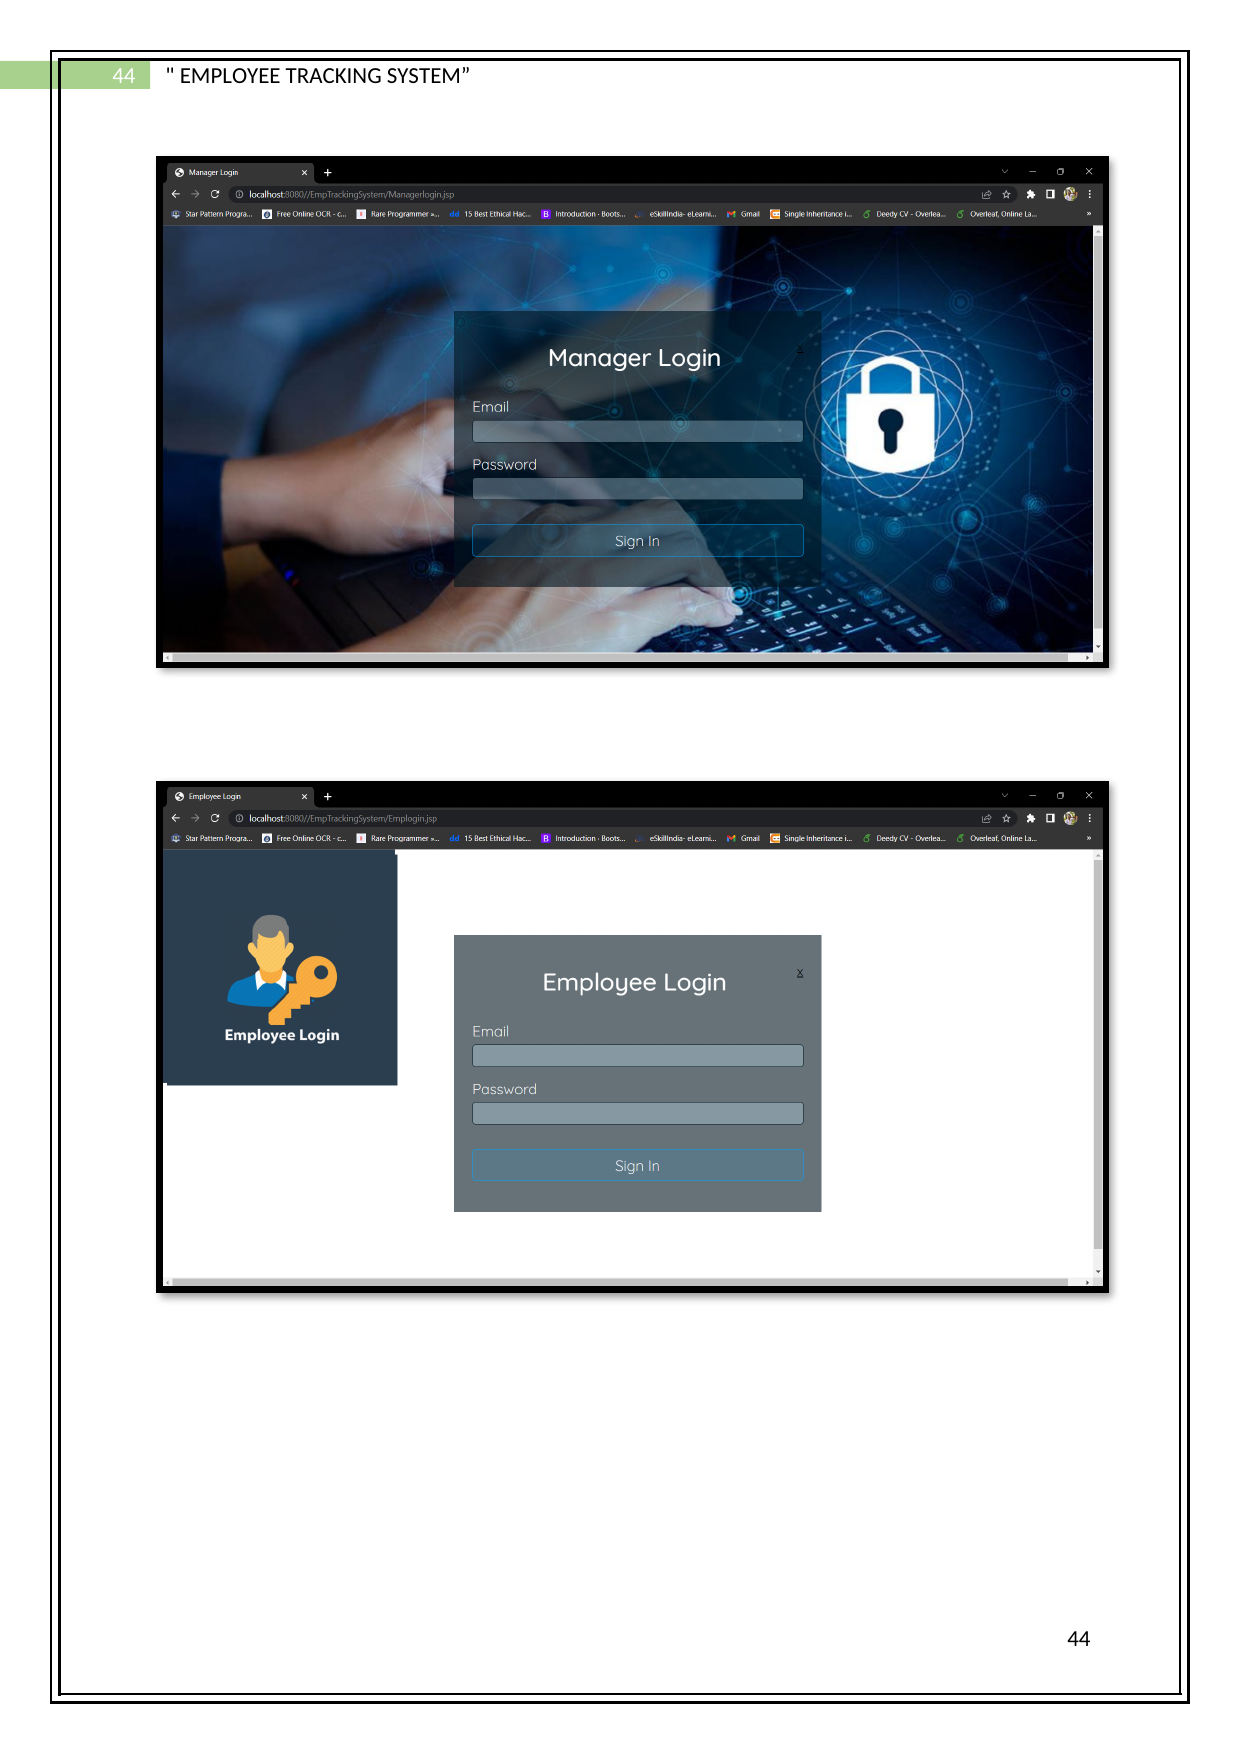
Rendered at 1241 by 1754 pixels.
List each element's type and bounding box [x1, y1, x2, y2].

picture [163, 163, 1103, 662]
picture [163, 787, 1103, 1286]
